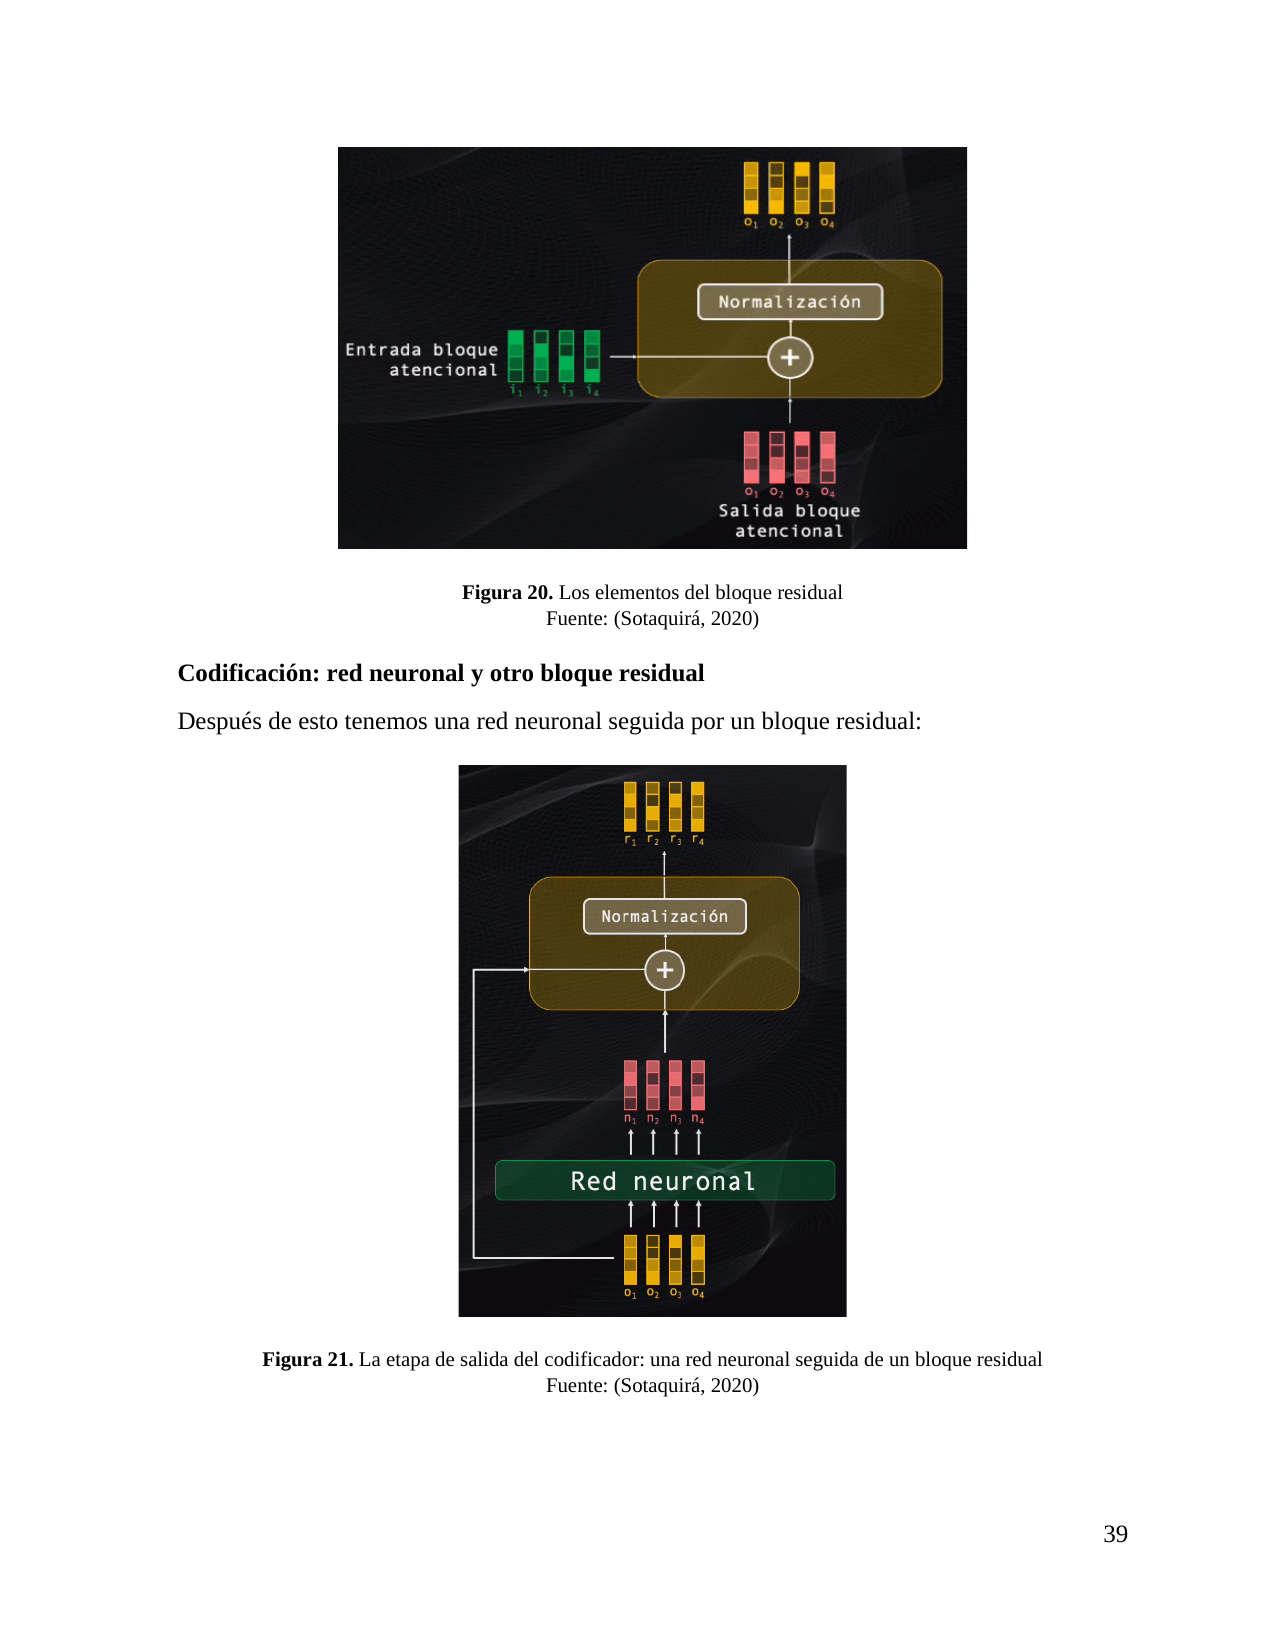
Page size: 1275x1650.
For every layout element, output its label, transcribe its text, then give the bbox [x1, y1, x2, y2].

list Fuente: [177, 1373, 1128, 1397]
list Fuente: [177, 606, 1128, 630]
text Figura 20. Los elementos del bloque residual [177, 580, 1128, 604]
text Después de esto tenemos una red neuronal seguida por un bloque residual: [177, 706, 1128, 735]
picture [458, 765, 847, 1317]
text Figura 21. La etapa de salida del codificador: una red neuronal seguida de un bloque residual [177, 1347, 1128, 1371]
subtitle Codificación: red neuronal y otro bloque residual [177, 658, 1128, 687]
picture [338, 147, 968, 549]
